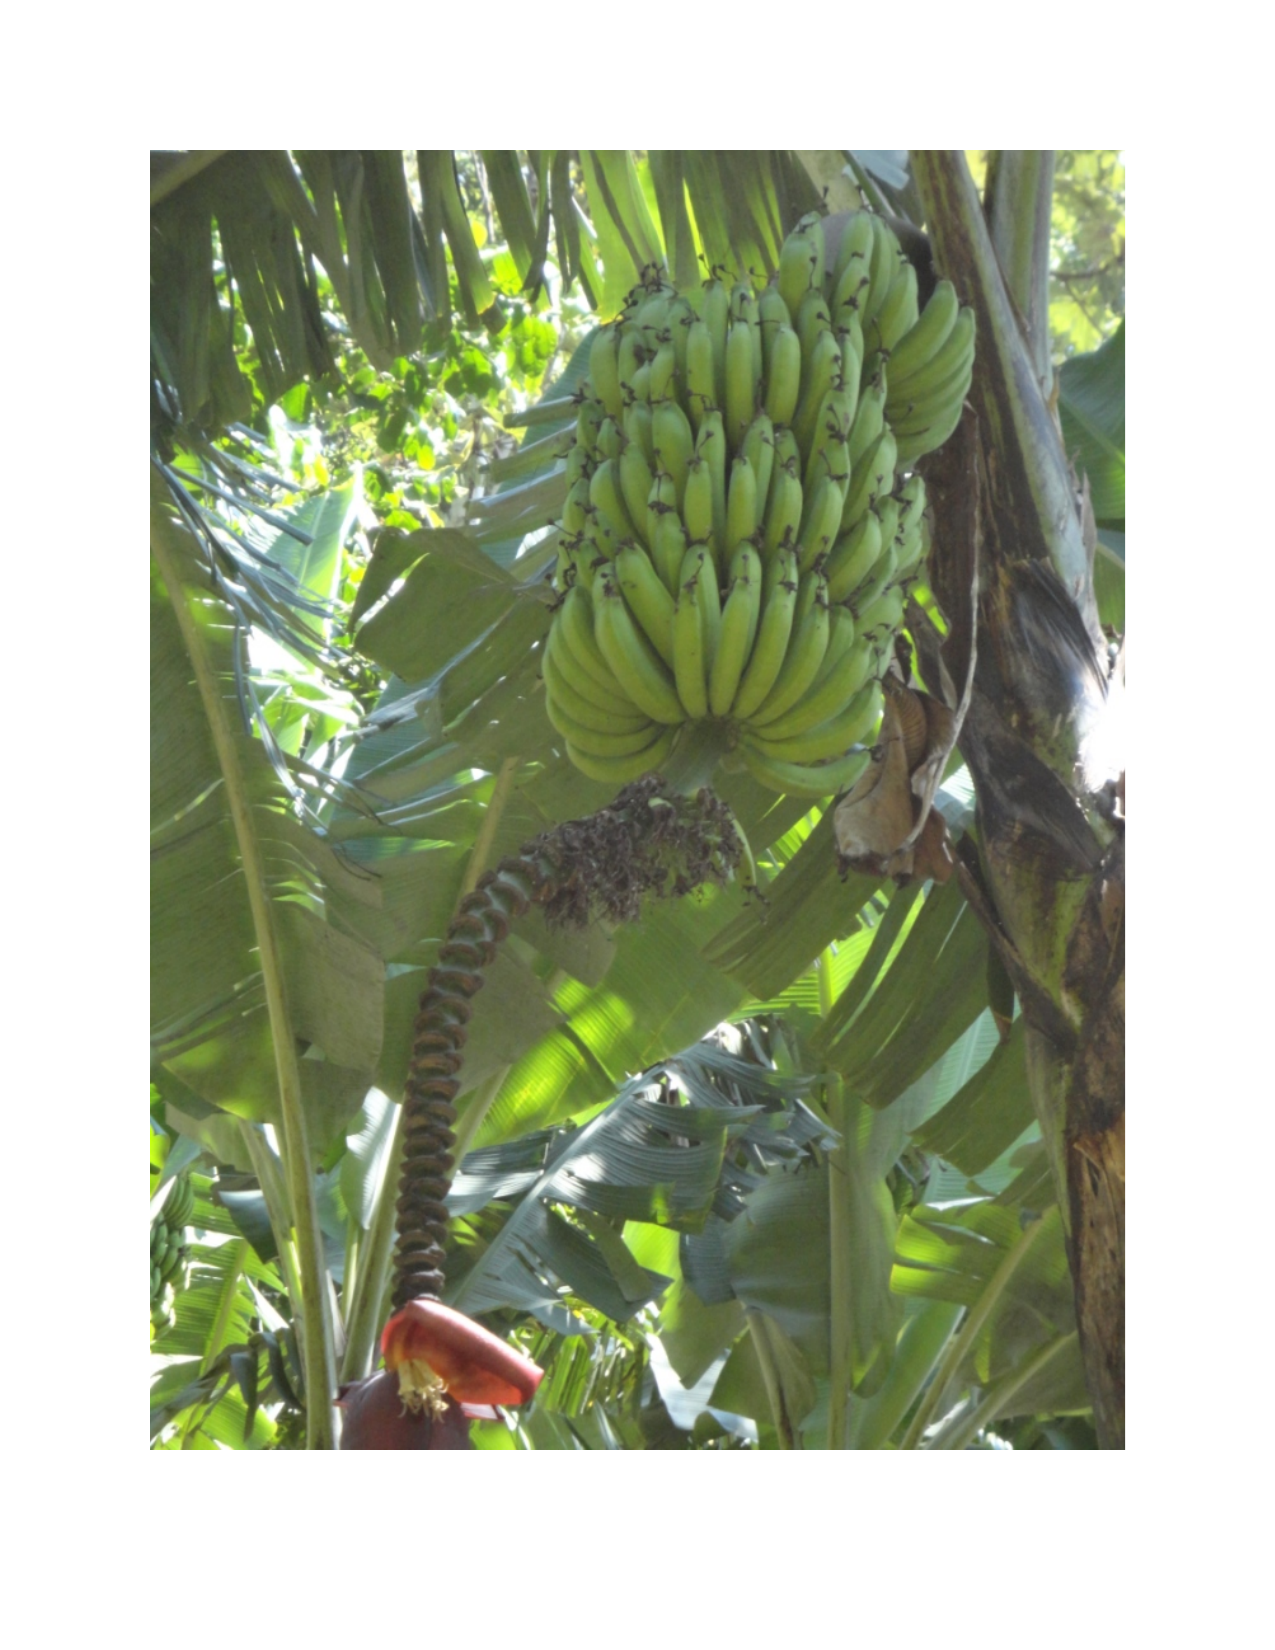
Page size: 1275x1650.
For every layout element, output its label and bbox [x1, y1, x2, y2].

picture [150, 150, 1125, 1450]
